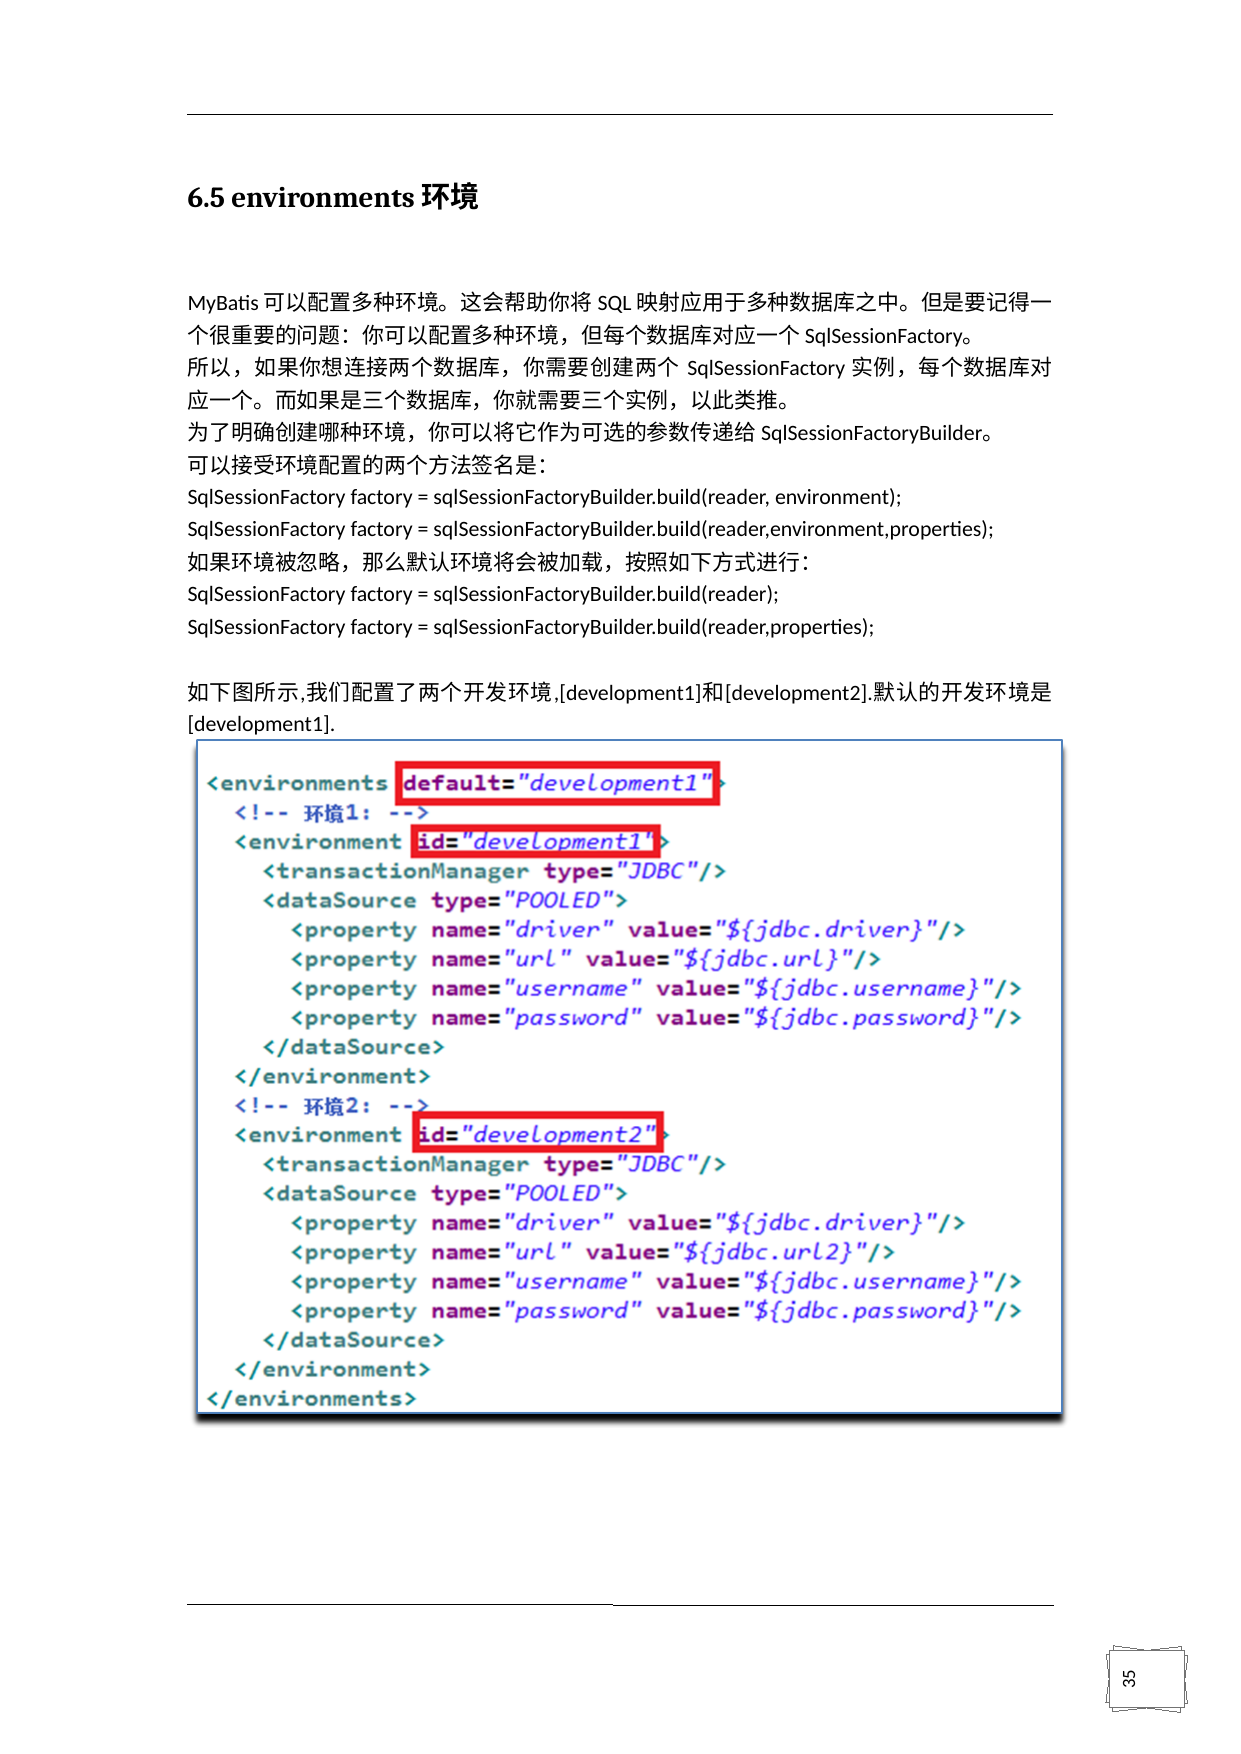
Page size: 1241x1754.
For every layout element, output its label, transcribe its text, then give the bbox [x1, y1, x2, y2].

text 所以，如果你想连接两个数据库，你需要创建两个 SqlSessionFactory 实例，每个数据库对应一个。而如果是三个数据库，你就需要三个实例，以此类推。 [187, 350, 1053, 415]
text MyBatis 可以配置多种环境。这会帮助你将 SQL 映射应用于多种数据库之中。但是要记得一个很重要的问题：你可以配置多种环境，但每个数据库对应一个 SqlSessionFactory。 [187, 285, 1053, 350]
text SqlSessionFactory factory = sqlSessionFactoryBuilder.build(reader,properties); [187, 610, 1053, 642]
text 如下图所示,我们配置了两个开发环境,[development1]和[development2].默认的开发环境是[development1]. [187, 675, 1053, 739]
text 如果环境被忽略，那么默认环境将会被加载，按照如下方式进行： [187, 545, 1053, 577]
text SqlSessionFactory factory = sqlSessionFactoryBuilder.build(reader, environment); [187, 480, 1053, 512]
text 可以接受环境配置的两个方法签名是： [187, 447, 1053, 480]
text 为了明确创建哪种环境，你可以将它作为可选的参数传递给 SqlSessionFactoryBuilder。 [187, 415, 1053, 447]
text SqlSessionFactory factory = sqlSessionFactoryBuilder.build(reader); [187, 577, 1053, 610]
text SqlSessionFactory factory = sqlSessionFactoryBuilder.build(reader,environment,properties); [187, 512, 1053, 545]
subtitle environments 环境 [187, 162, 1053, 227]
picture [187, 739, 1071, 1428]
